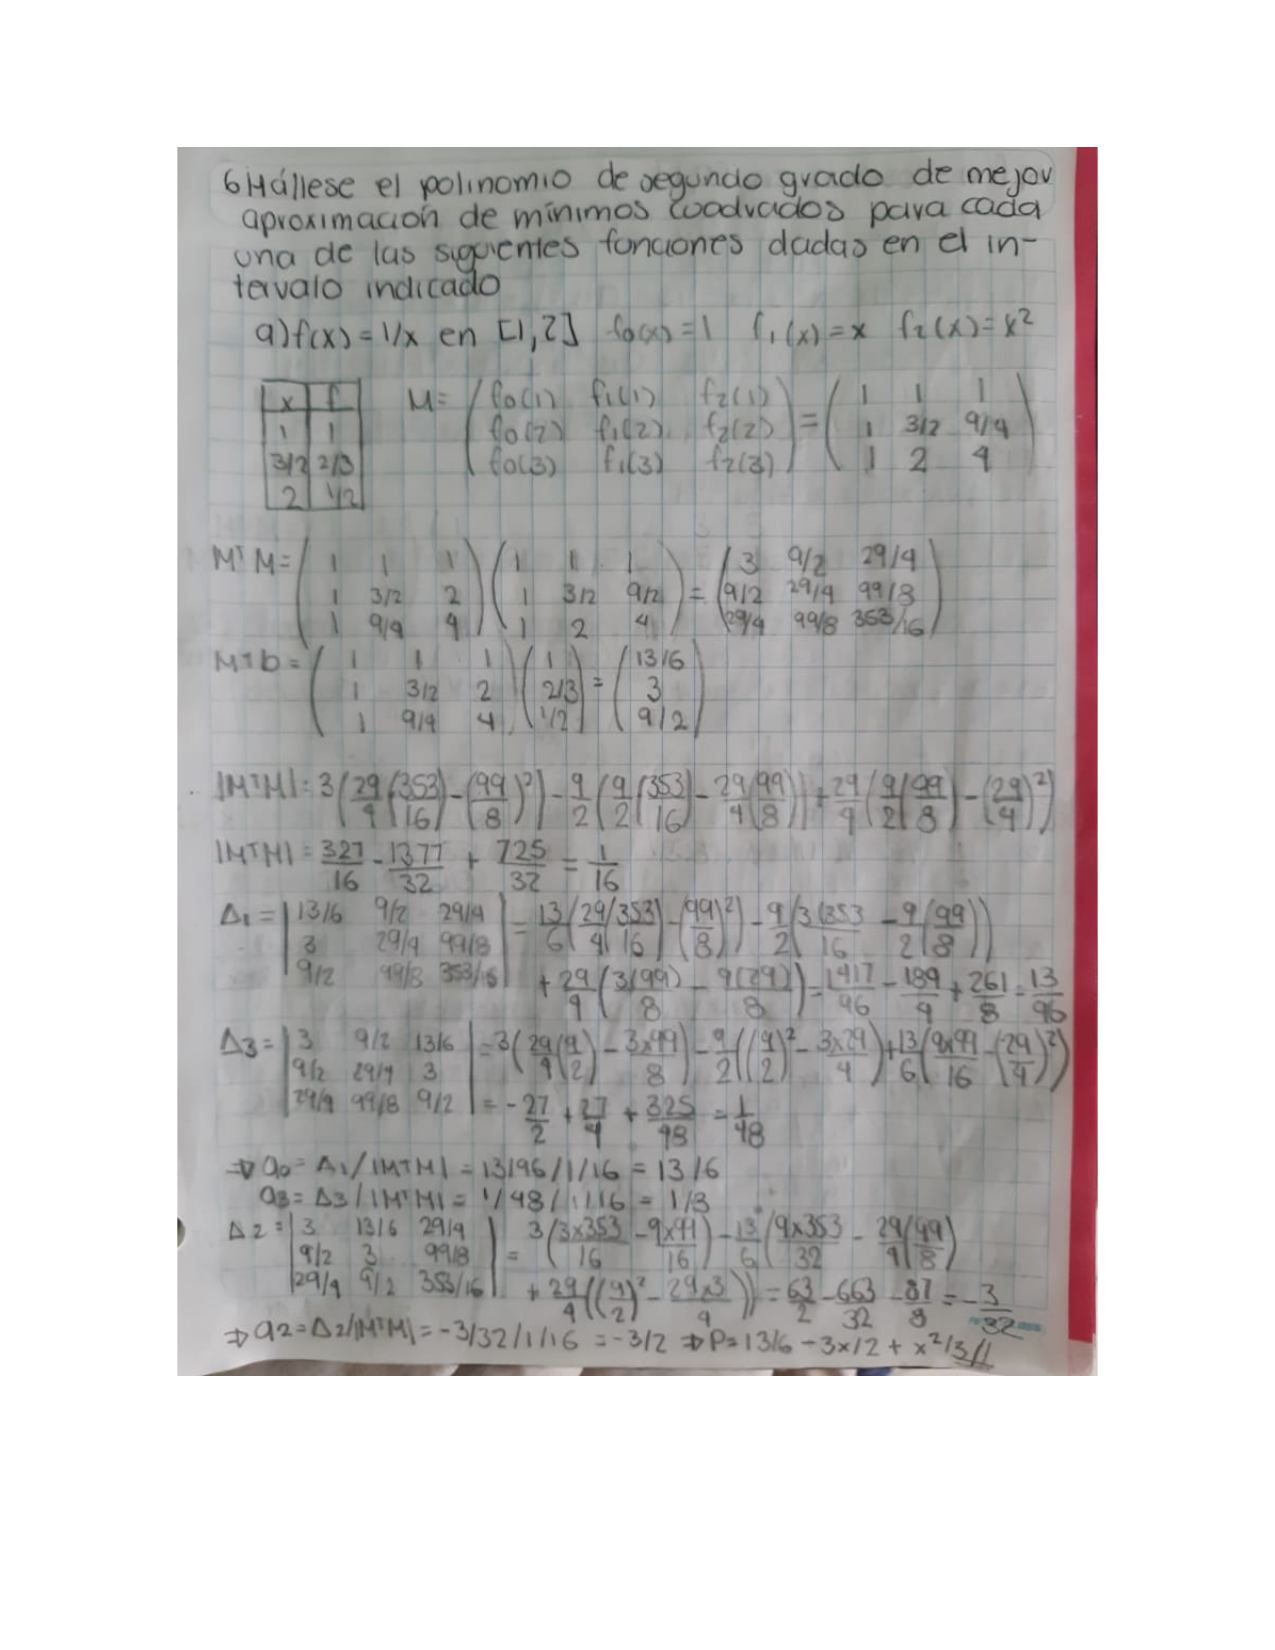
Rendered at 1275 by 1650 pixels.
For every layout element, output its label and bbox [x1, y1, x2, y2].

picture [177, 147, 1098, 1376]
